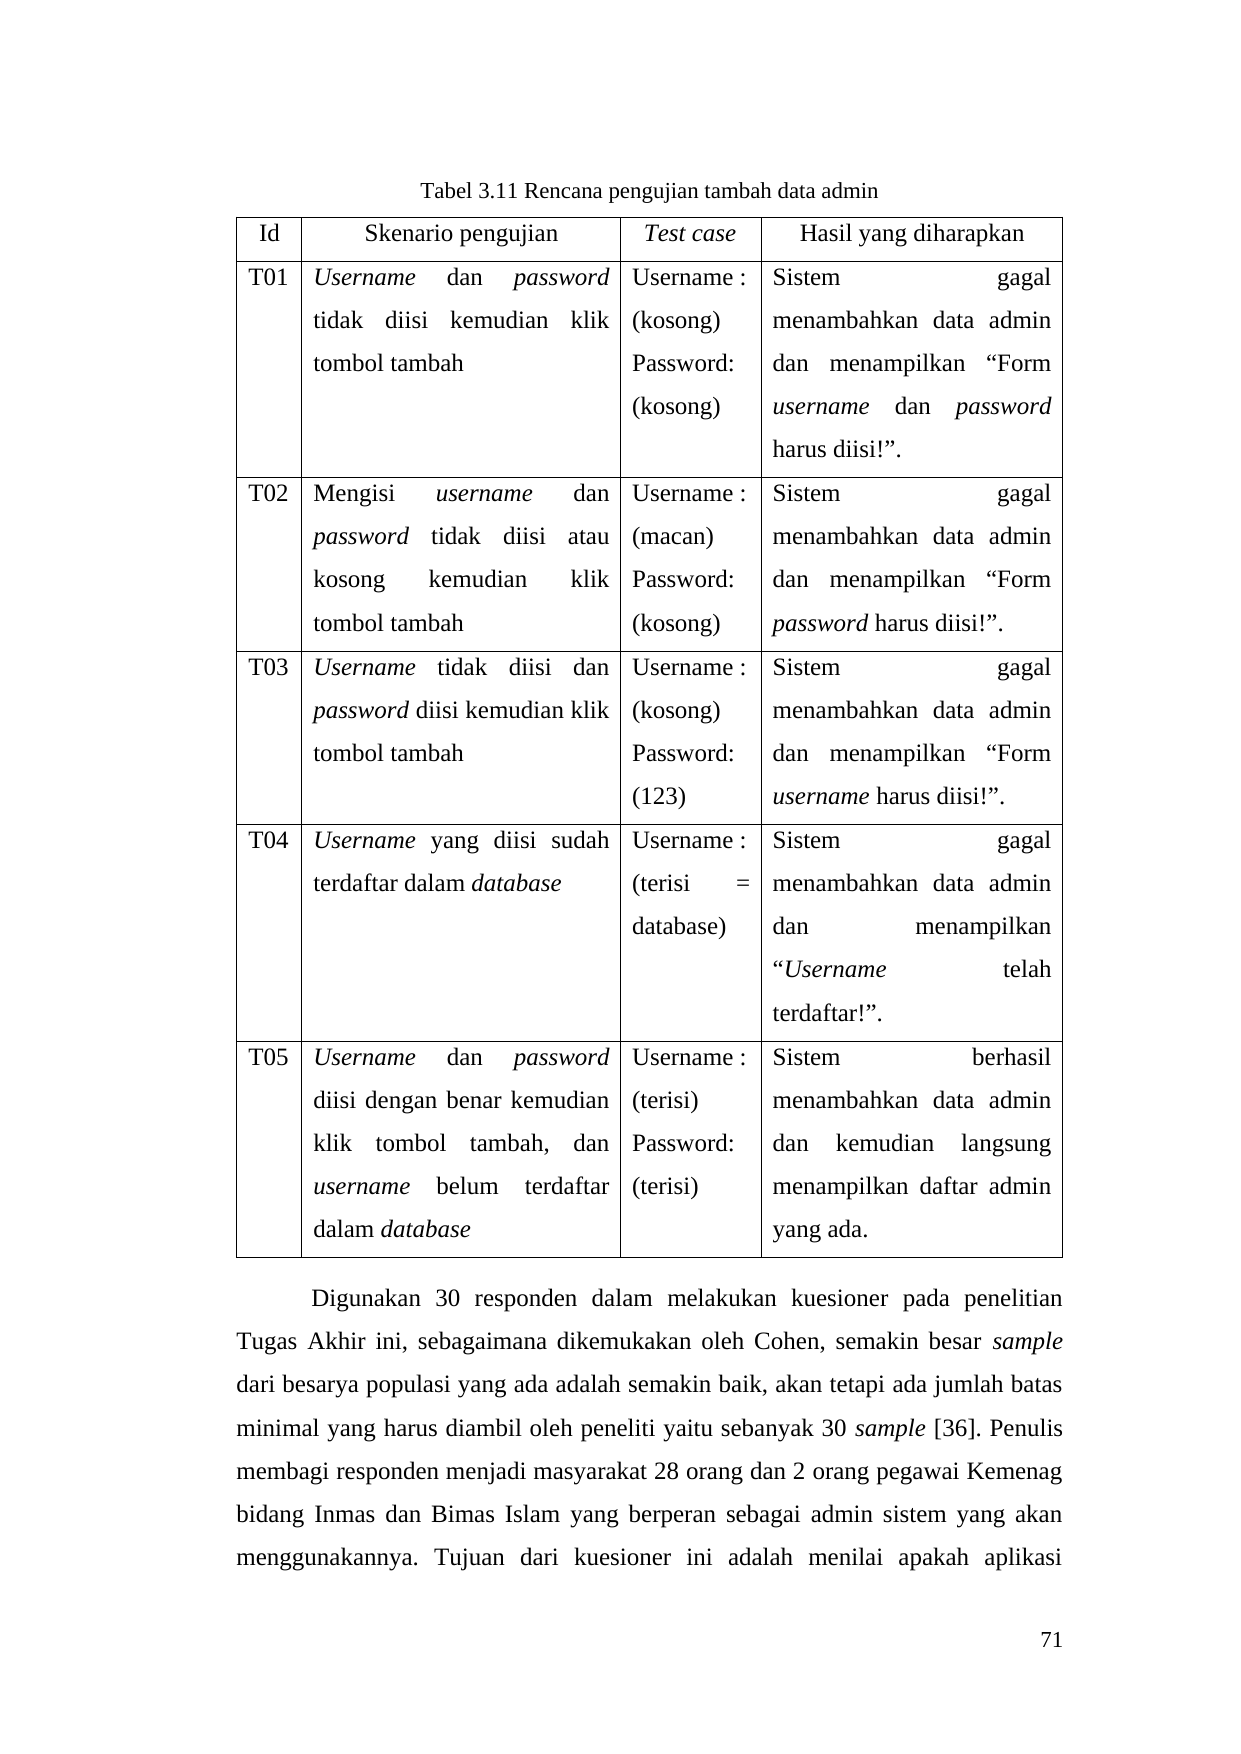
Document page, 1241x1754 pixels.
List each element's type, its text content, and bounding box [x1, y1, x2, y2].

table_cell Username tidak diisi dan password diisi kemudian klik tombol tambah [302, 652, 620, 824]
table_header Test case [621, 218, 761, 261]
table_cell Username : (macan) Password: (kosong) [621, 478, 761, 651]
table_header Hasil yang diharapkan [762, 218, 1062, 261]
table_cell T01 [237, 262, 301, 477]
table_cell T02 [237, 478, 301, 651]
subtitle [236, 1283, 1063, 1571]
table_header Skenario pengujian [302, 218, 620, 261]
table_cell Sistem gagal menambahkan data admin dan menampilkan “Username telah terdaftar!”. [762, 825, 1062, 1041]
table_cell Username yang diisi sudah terdaftar dalam database [302, 825, 620, 1041]
table_cell Username dan password tidak diisi kemudian klik tombol tambah [302, 262, 620, 477]
table_cell Mengisi username dan password tidak diisi atau kosong kemudian klik tombol tambah [302, 478, 620, 651]
table_cell Username dan password diisi dengan benar kemudian klik tombol tambah, dan username belum terdaftar dalam database [302, 1042, 620, 1257]
table_cell Sistem gagal menambahkan data admin dan menampilkan “Form username harus diisi!”. [762, 652, 1062, 824]
table_cell Username : (kosong) Password: (123) [621, 652, 761, 824]
table_cell T04 [237, 825, 301, 1041]
subtitle Tabel 3.11 Rencana pengujian tambah data admin [236, 177, 1063, 203]
table_cell Sistem berhasil menambahkan data admin dan kemudian langsung menampilkan daftar admin yang ada. [762, 1042, 1062, 1257]
table_cell Username : (terisi = database) [621, 825, 761, 1041]
table_cell Sistem gagal menambahkan data admin dan menampilkan “Form password harus diisi!”. [762, 478, 1062, 651]
table_cell Username : (terisi) Password: (terisi) [621, 1042, 761, 1257]
table_cell Username : (kosong) Password: (kosong) [621, 262, 761, 477]
table_header Id [237, 218, 301, 261]
table_cell Sistem gagal menambahkan data admin dan menampilkan “Form username dan password harus diisi!”. [762, 262, 1062, 477]
table_cell T03 [237, 652, 301, 824]
table_cell T05 [237, 1042, 301, 1257]
